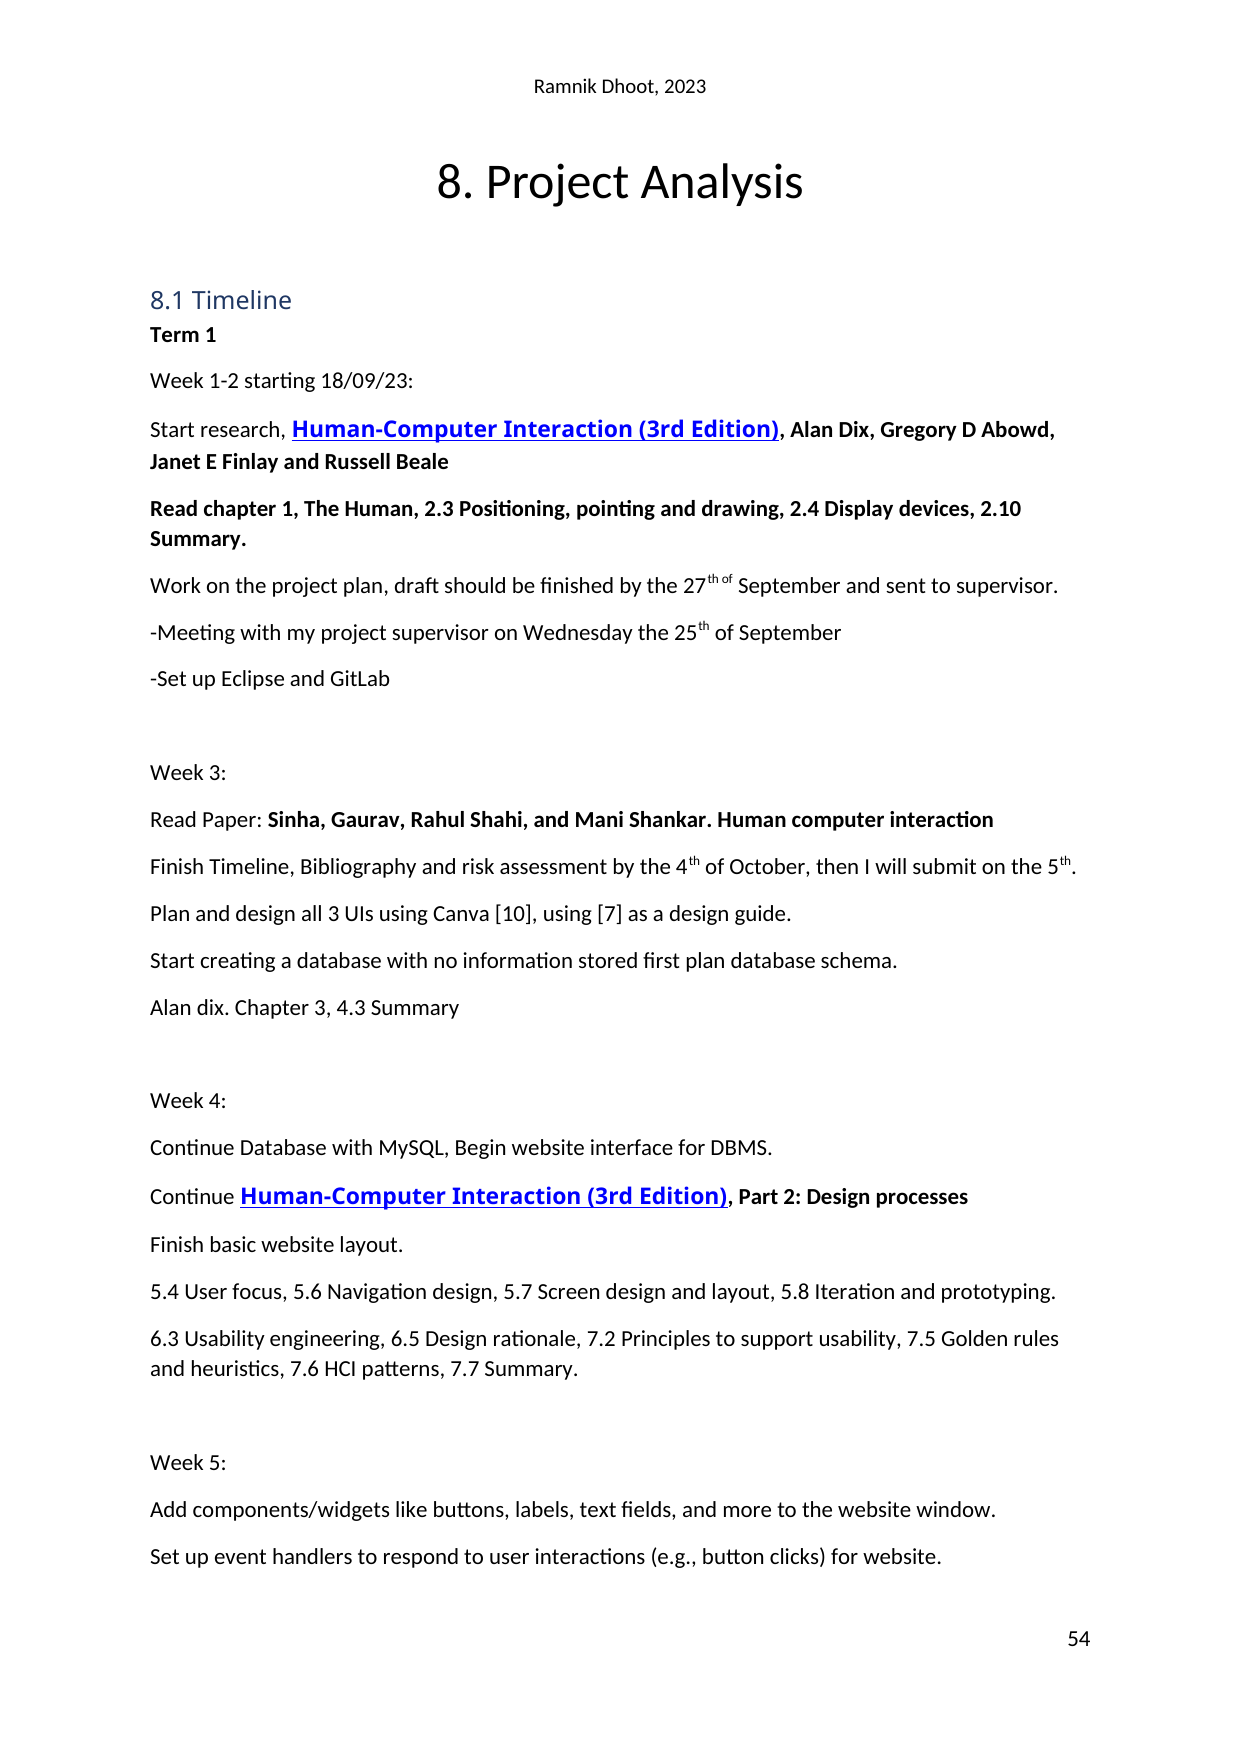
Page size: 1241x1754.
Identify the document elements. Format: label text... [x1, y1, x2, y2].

text Set up event handlers to respond to user interactions (e.g., button clicks) for website. [150, 1542, 1090, 1570]
title 8. Project Analysis [150, 150, 1090, 211]
text 6.3 Usability engineering, 6.5 Design rationale, 7.2 Principles to support usability, 7.5 Golden rules and heuristics, 7.6 HCI patterns, 7.7 Summary. [150, 1324, 1090, 1383]
text Add components/widgets like buttons, labels, text fields, and more to the website window. [150, 1495, 1090, 1523]
text Finish basic website layout. [150, 1231, 1090, 1259]
text Week 4: [150, 1086, 1090, 1114]
text Continue Human-Computer Interaction (3rd Edition), Part 2: Design processes [150, 1180, 1090, 1211]
text Continue Database with MySQL, Begin website interface for DBMS. [150, 1133, 1090, 1161]
text 5.4 User focus, 5.6 Navigation design, 5.7 Screen design and layout, 5.8 Iteration and prototyping. [150, 1277, 1090, 1306]
text -Meeting with my project supervisor on Wednesday the 25th of September [150, 618, 1090, 646]
text Alan dix. Chapter 3, 4.3 Summary [150, 993, 1090, 1021]
text Week 5: [150, 1448, 1090, 1476]
text Start creating a database with no information stored first plan database schema. [150, 946, 1090, 974]
text Read Paper: Sinha, Gaurav, Rahul Shahi, and Mani Shankar. Human computer interaction [150, 805, 1090, 833]
text Term 1 [150, 320, 1090, 348]
text -Set up Eclipse and GitLab [150, 664, 1090, 693]
subtitle 8.1 Timeline [150, 283, 1090, 317]
text Plan and design all 3 UIs using Canva [10], using [7] as a design guide. [150, 899, 1090, 927]
text Week 1-2 starting 18/09/23: [150, 367, 1090, 394]
text Finish Timeline, Bibliography and risk assessment by the 4th of October, then I will submit on the 5th. [150, 852, 1090, 880]
text Read chapter 1, The Human, 2.3 Positioning, pointing and drawing, 2.4 Display devices, 2.10 Summary. [150, 494, 1090, 552]
text Work on the project plan, draft should be finished by the 27th of September and sent to supervisor. [150, 571, 1090, 599]
text Start research, Human-Computer Interaction (3rd Edition), Alan Dix, Gregory D Abowd, Janet E Finlay and Russell Beale [150, 413, 1090, 475]
text Week 3: [150, 758, 1090, 786]
